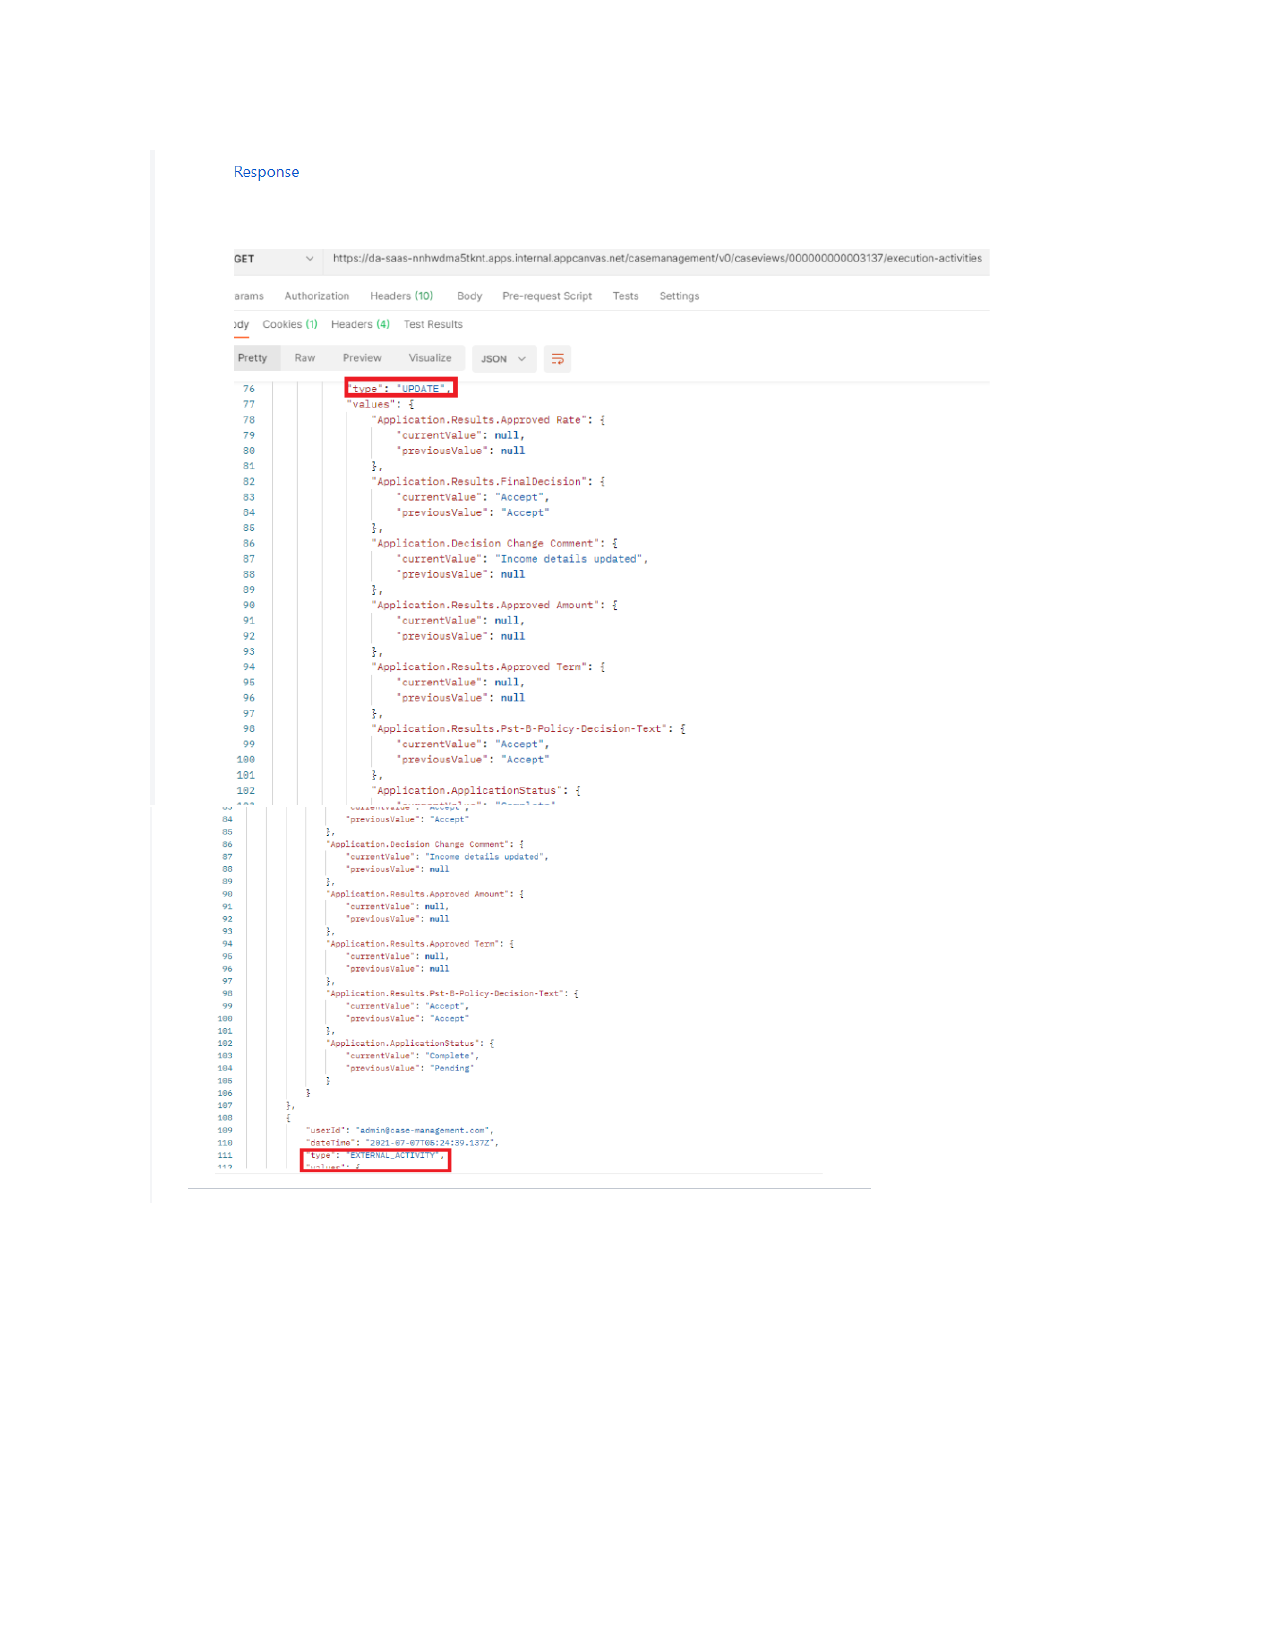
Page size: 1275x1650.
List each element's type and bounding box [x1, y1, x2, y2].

picture [150, 807, 1125, 1203]
picture [150, 150, 1125, 805]
